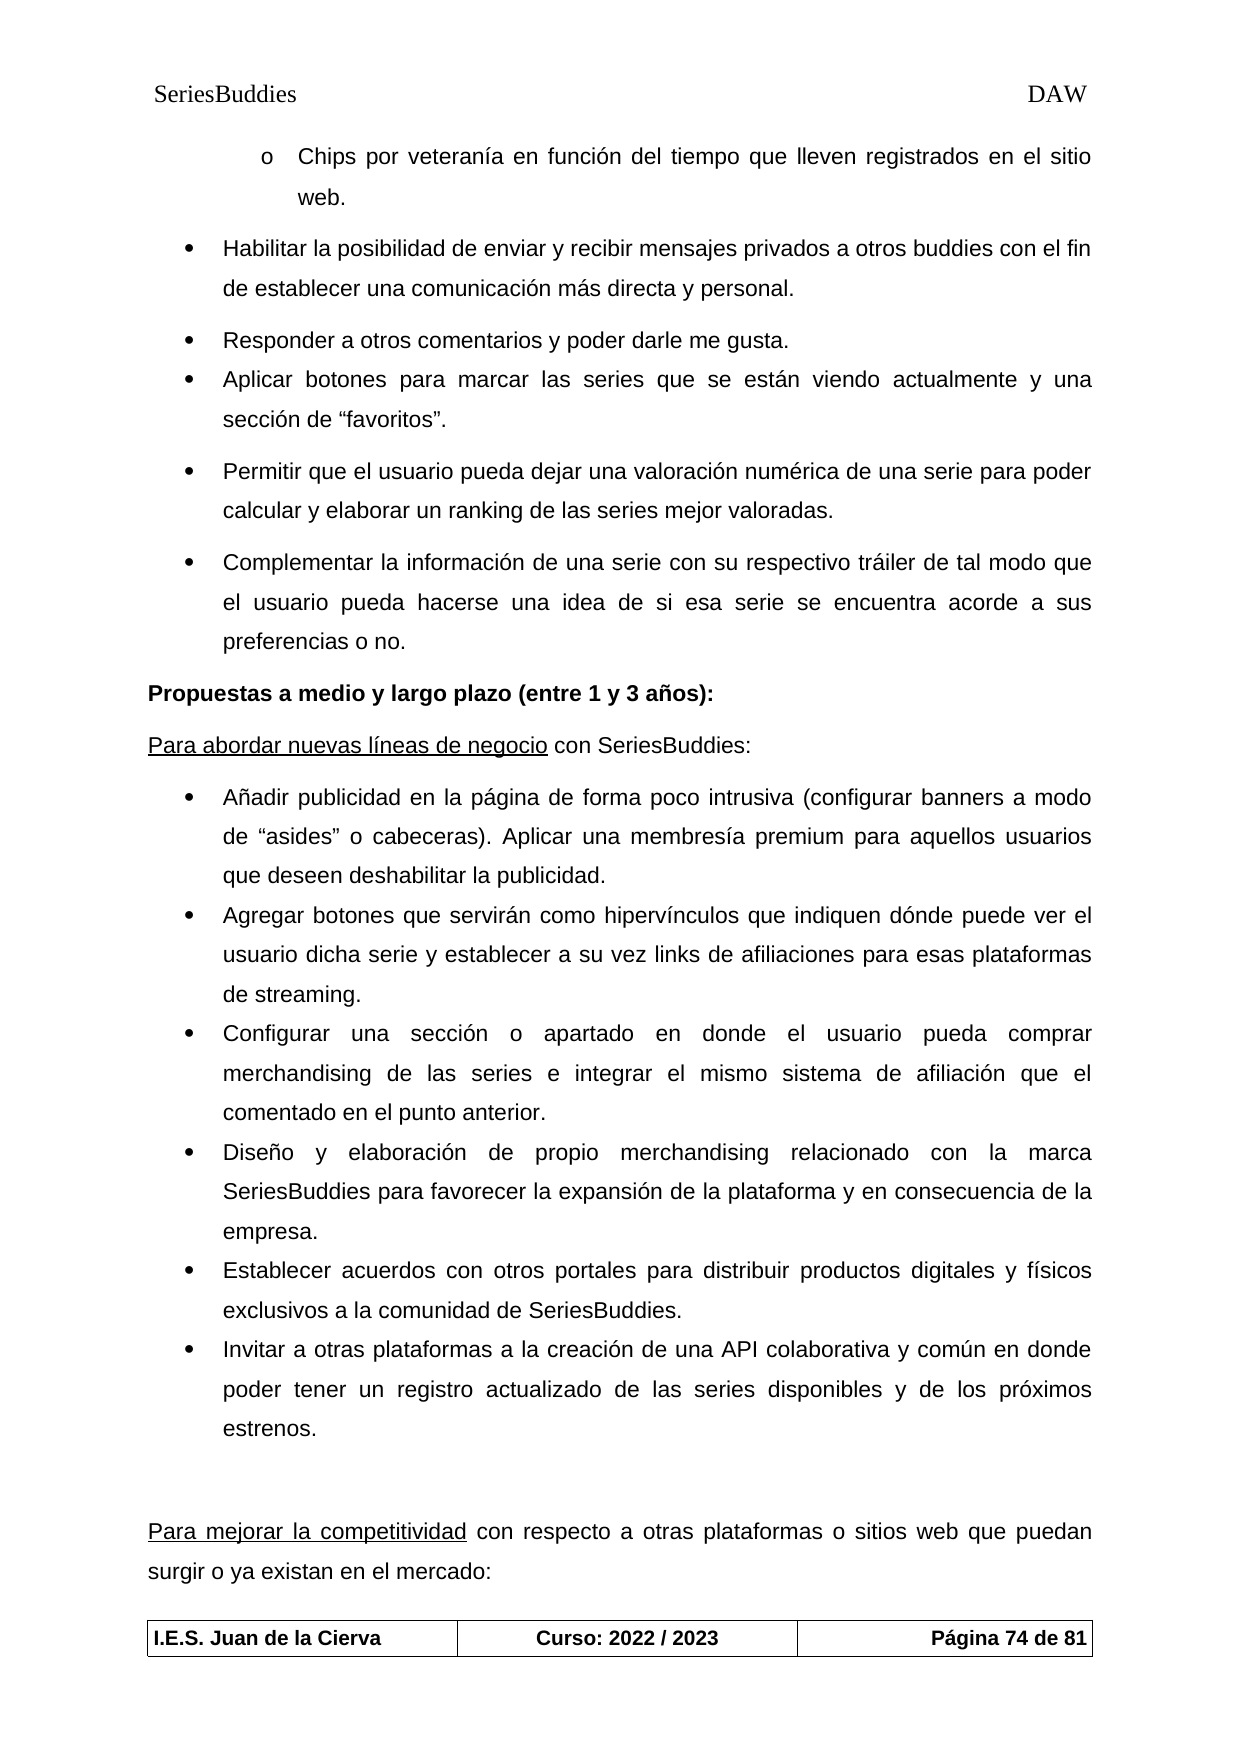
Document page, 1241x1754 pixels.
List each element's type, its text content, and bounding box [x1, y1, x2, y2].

list Chips por veteranía en función del tiempo que lleven registrados en el sitio web. [260, 143, 1093, 211]
list Configurar una sección o apartado en donde el usuario pueda comprar merchandising de las series e integrar el mismo sistema de afiliación que el comentado en el punto anterior. [185, 1020, 1093, 1126]
list Agregar botones que servirán como hipervínculos que indiquen dónde puede ver el usuario dicha serie y establecer a su vez links de afiliaciones para esas plataformas de streaming. [185, 902, 1093, 1007]
list Responder a otros comentarios y poder darle me gusta. [185, 327, 1093, 353]
text Para abordar nuevas líneas de negocio con SeriesBuddies: [148, 732, 1093, 758]
list Complementar la información de una serie con su respectivo tráiler de tal modo que el usuario pueda hacerse una idea de si esa serie se encuentra acorde a sus preferencias o no. [185, 549, 1093, 654]
list Invitar a otras plataformas a la creación de una API colaborativa y común en donde poder tener un registro actualizado de las series disponibles y de los próximos estrenos. [185, 1336, 1093, 1442]
text Propuestas a medio y largo plazo (entre 1 y 3 años): [148, 680, 1093, 706]
list Establecer acuerdos con otros portales para distribuir productos digitales y físicos exclusivos a la comunidad de SeriesBuddies. [185, 1257, 1093, 1323]
text Para mejorar la competitividad con respecto a otras plataformas o sitios web que puedan surgir o ya existan en el mercado: [148, 1518, 1093, 1584]
list Diseño y elaboración de propio merchandising relacionado con la marca SeriesBuddies para favorecer la expansión de la plataforma y en consecuencia de la empresa. [185, 1139, 1093, 1244]
list Aplicar botones para marcar las series que se están viendo actualmente y una sección de “favoritos”. [185, 366, 1093, 432]
list Añadir publicidad en la página de forma poco intrusiva (configurar banners a modo de “asides” o cabeceras). Aplicar una membresía premium para aquellos usuarios que deseen deshabilitar la publicidad. [185, 783, 1093, 889]
list Permitir que el usuario pueda dejar una valoración numérica de una serie para poder calcular y elaborar un ranking de las series mejor valoradas. [185, 458, 1093, 523]
list Habilitar la posibilidad de enviar y recibir mensajes privados a otros buddies con el fin de establecer una comunicación más directa y personal. [185, 235, 1093, 301]
